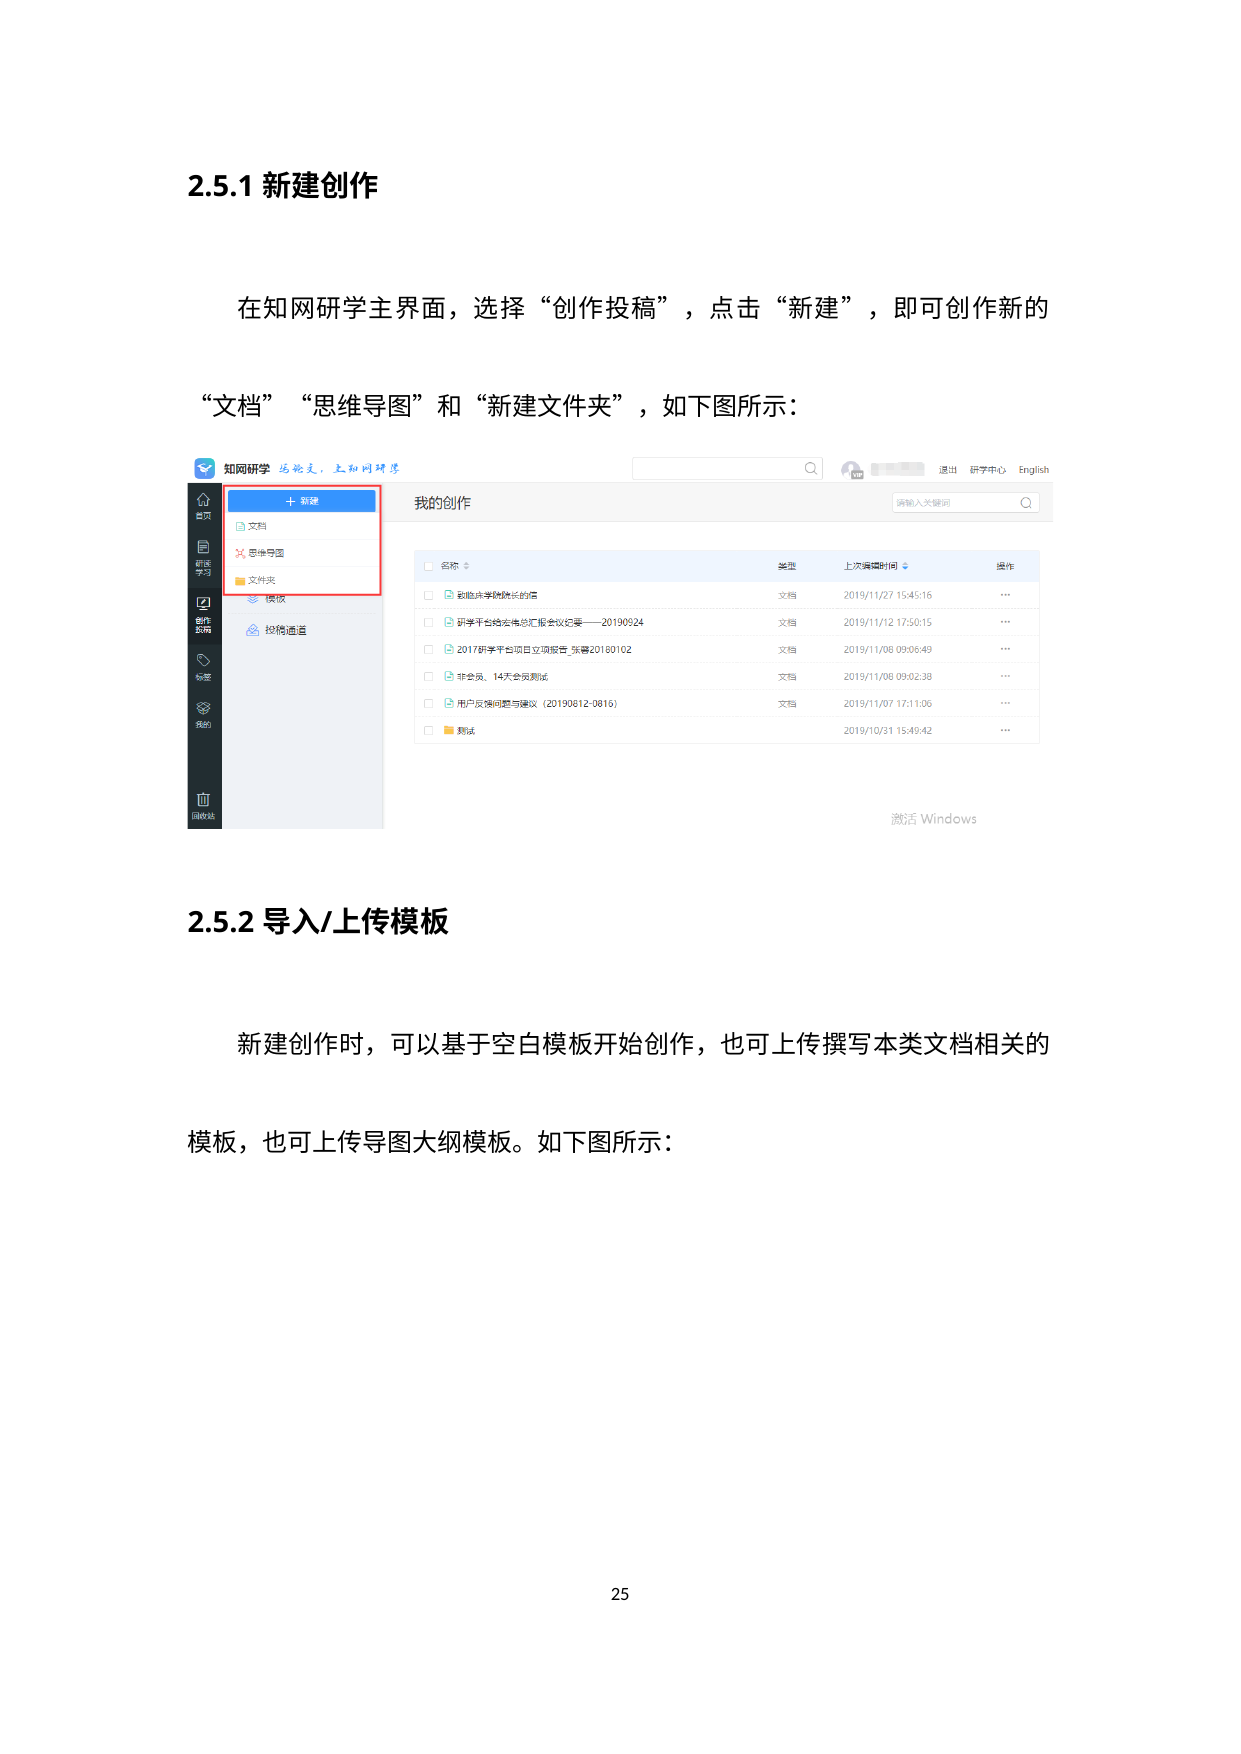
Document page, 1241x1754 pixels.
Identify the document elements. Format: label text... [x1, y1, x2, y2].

subtitle 2.5.2 导入/上传模板 [187, 887, 1053, 952]
text 新建创作时，可以基于空白模板开始创作，也可上传撰写本类文档相关的模板，也可上传导图大纲模板。如下图所示： [187, 1010, 1053, 1173]
picture [187, 455, 1054, 829]
subtitle 2.5.1 新建创作 [187, 151, 1053, 216]
text 在知网研学主界面，选择“创作投稿”，点击“新建”，即可创作新的“文档”“思维导图”和“新建文件夹”，如下图所示： [187, 274, 1053, 437]
